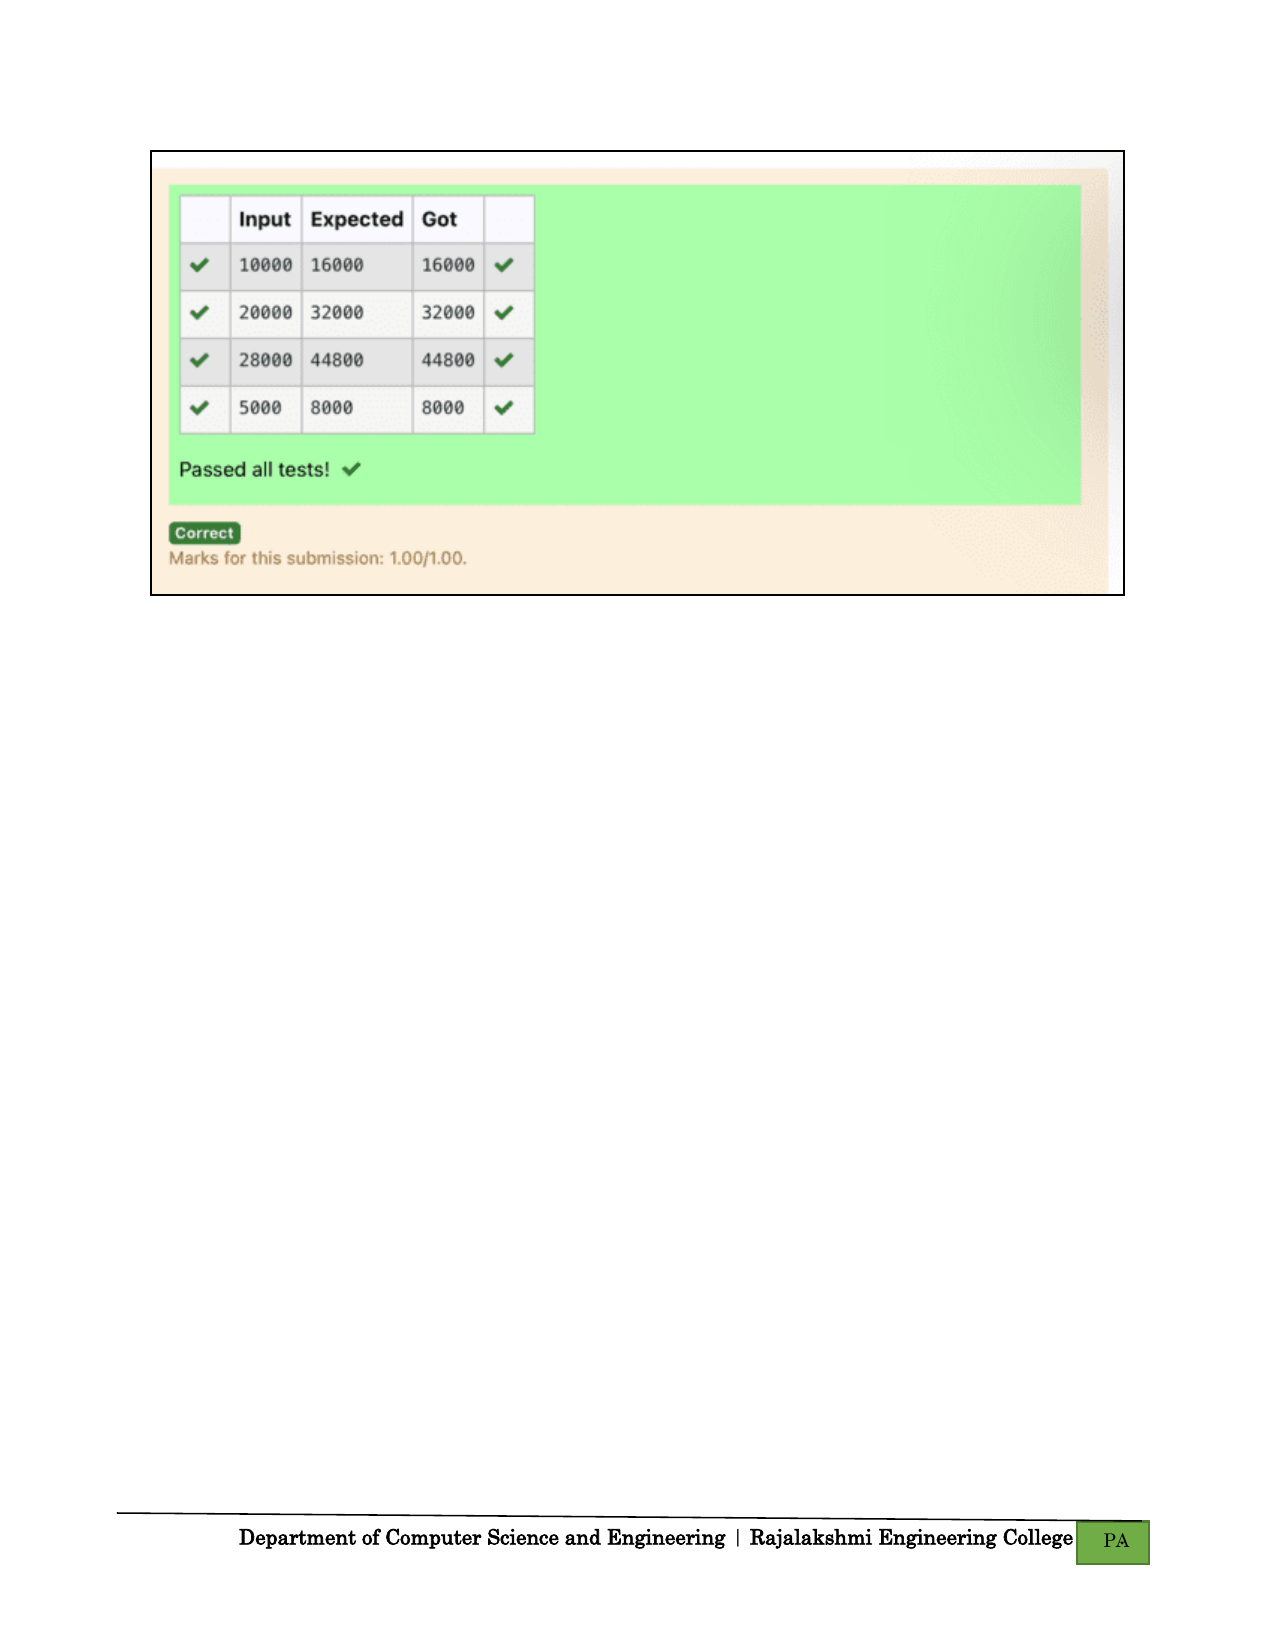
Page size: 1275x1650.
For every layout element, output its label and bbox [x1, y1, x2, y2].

picture [152, 152, 1123, 594]
